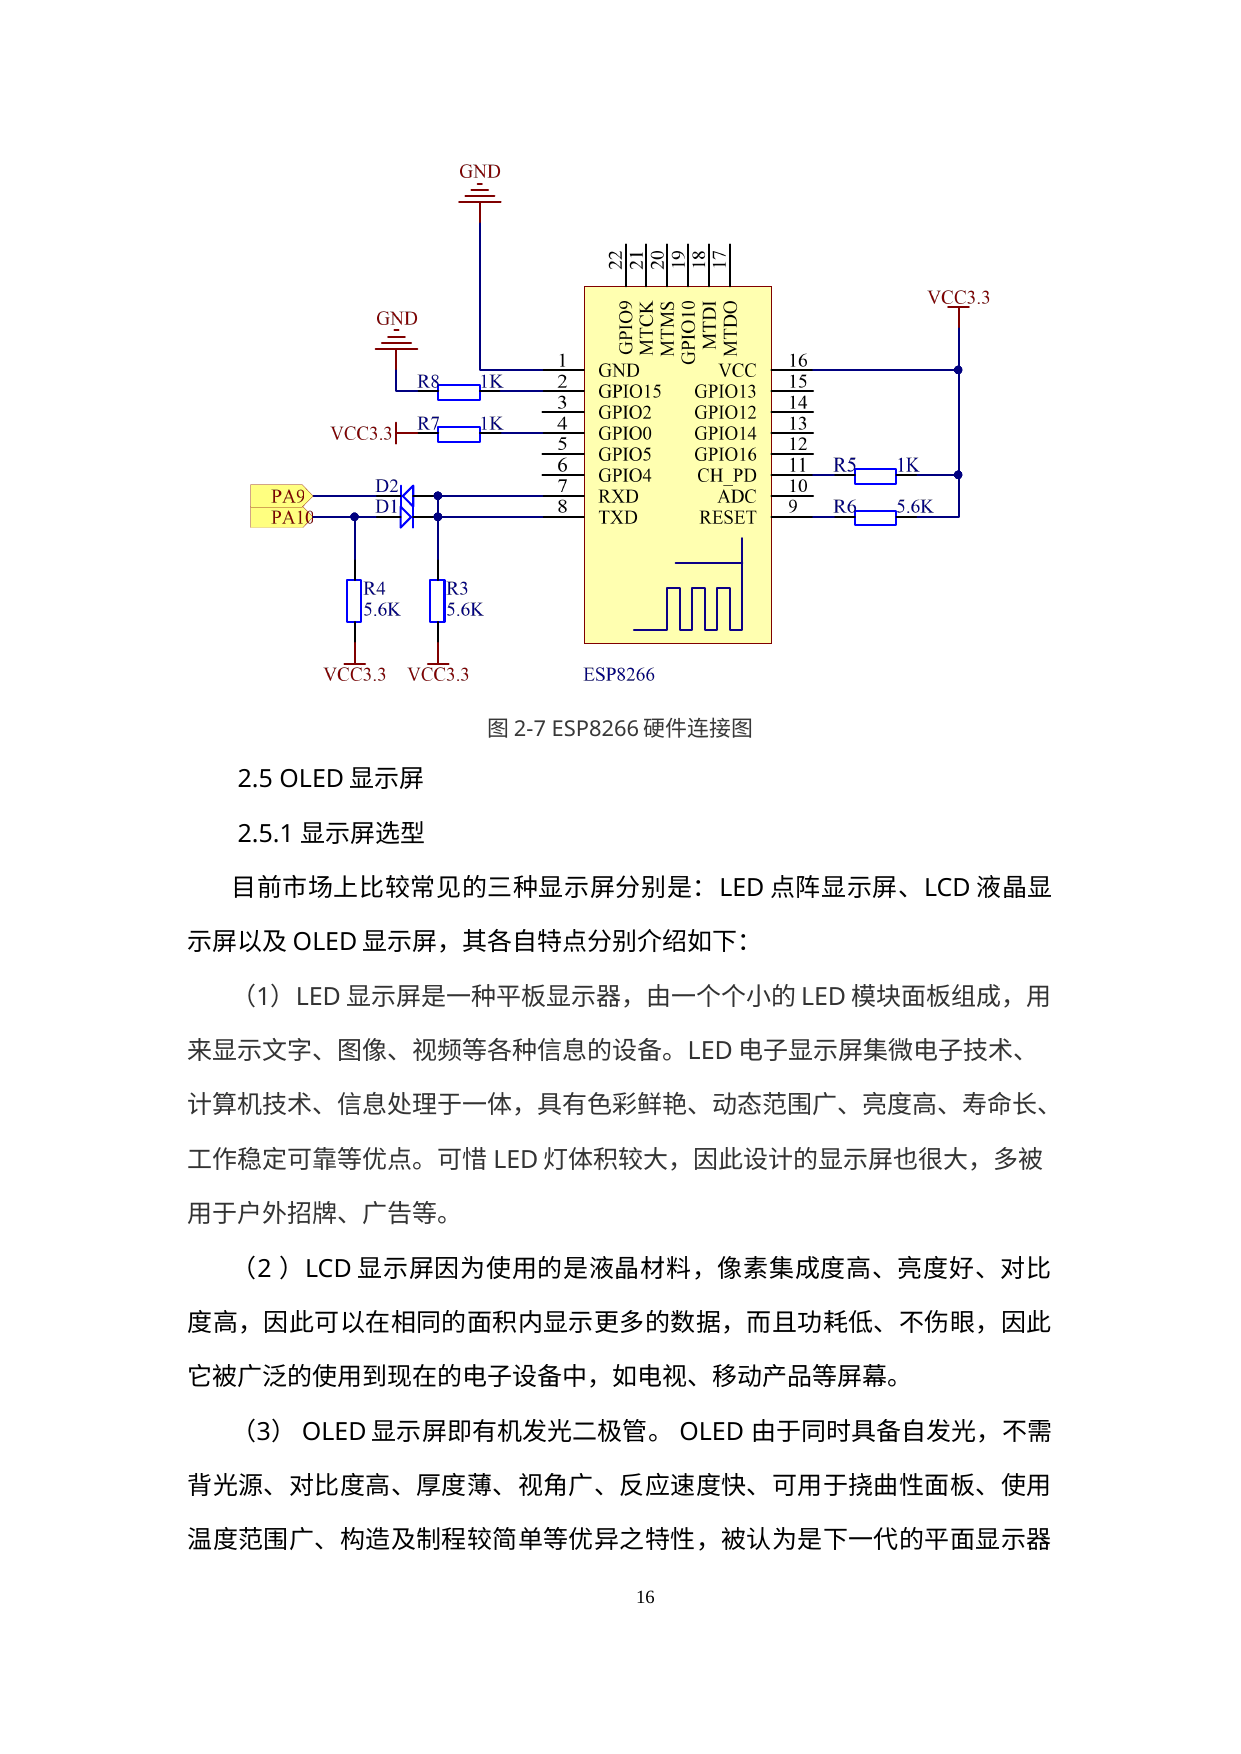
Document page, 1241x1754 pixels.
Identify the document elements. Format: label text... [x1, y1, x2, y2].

text 图2-7 ESP8266硬件连接图 [187, 711, 1053, 743]
text 2.5.1 显示屏选型 [187, 813, 1053, 849]
text （1）LED显示屏是一种平板显示器，由一个个小的LED模块面板组成，用来显示文字、图像、视频等各种信息的设备。LED电子显示屏集微电子技术、计算机技术、信息处理于一体，具有色彩鲜艳、动态范围广、亮度高、寿命长、工作稳定可靠等优点。可惜 LED灯体积较大，因此设计的显示屏也很大，多被用于户外招牌、广告等。 [187, 976, 1053, 1230]
text （2 ）LCD显示屏因为使用的是液晶材料，像素集成度高、亮度好、对比度高，因此可以在相同的面积内显示更多的数据，而且功耗低、不伤眼，因此它被广泛的使用到现在的电子设备中，如电视、移动产品等屏幕。 [187, 1248, 1053, 1393]
text 2.5 OLED显示屏 [187, 759, 1053, 795]
text 目前市场上比较常见的三种显示屏分别是：LED点阵显示屏、LCD液晶显示屏以及OLED显示屏，其各自特点分别介绍如下： [187, 867, 1053, 958]
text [187, 1411, 1053, 1556]
